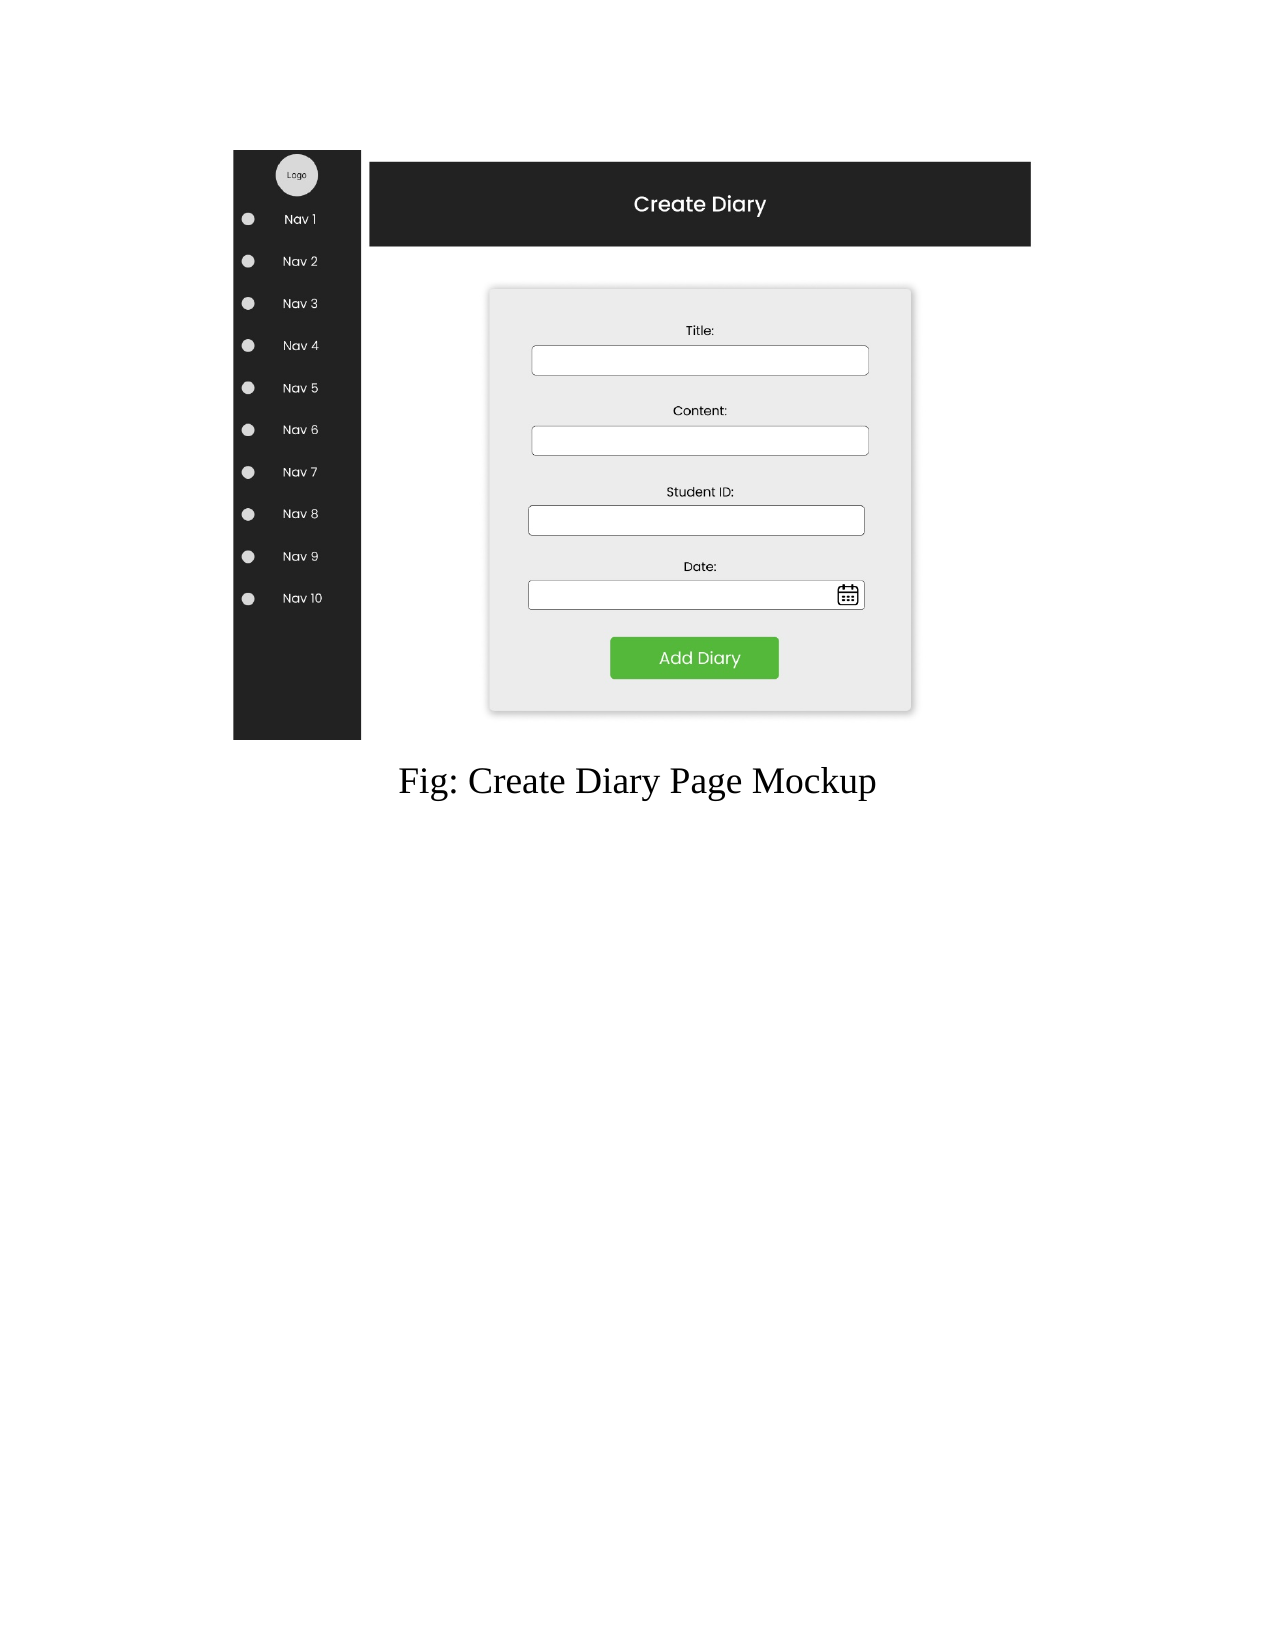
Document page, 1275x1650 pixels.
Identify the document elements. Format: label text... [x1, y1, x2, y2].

picture [233, 150, 1042, 740]
text Fig: Create Diary Page Mockup [150, 758, 1125, 801]
